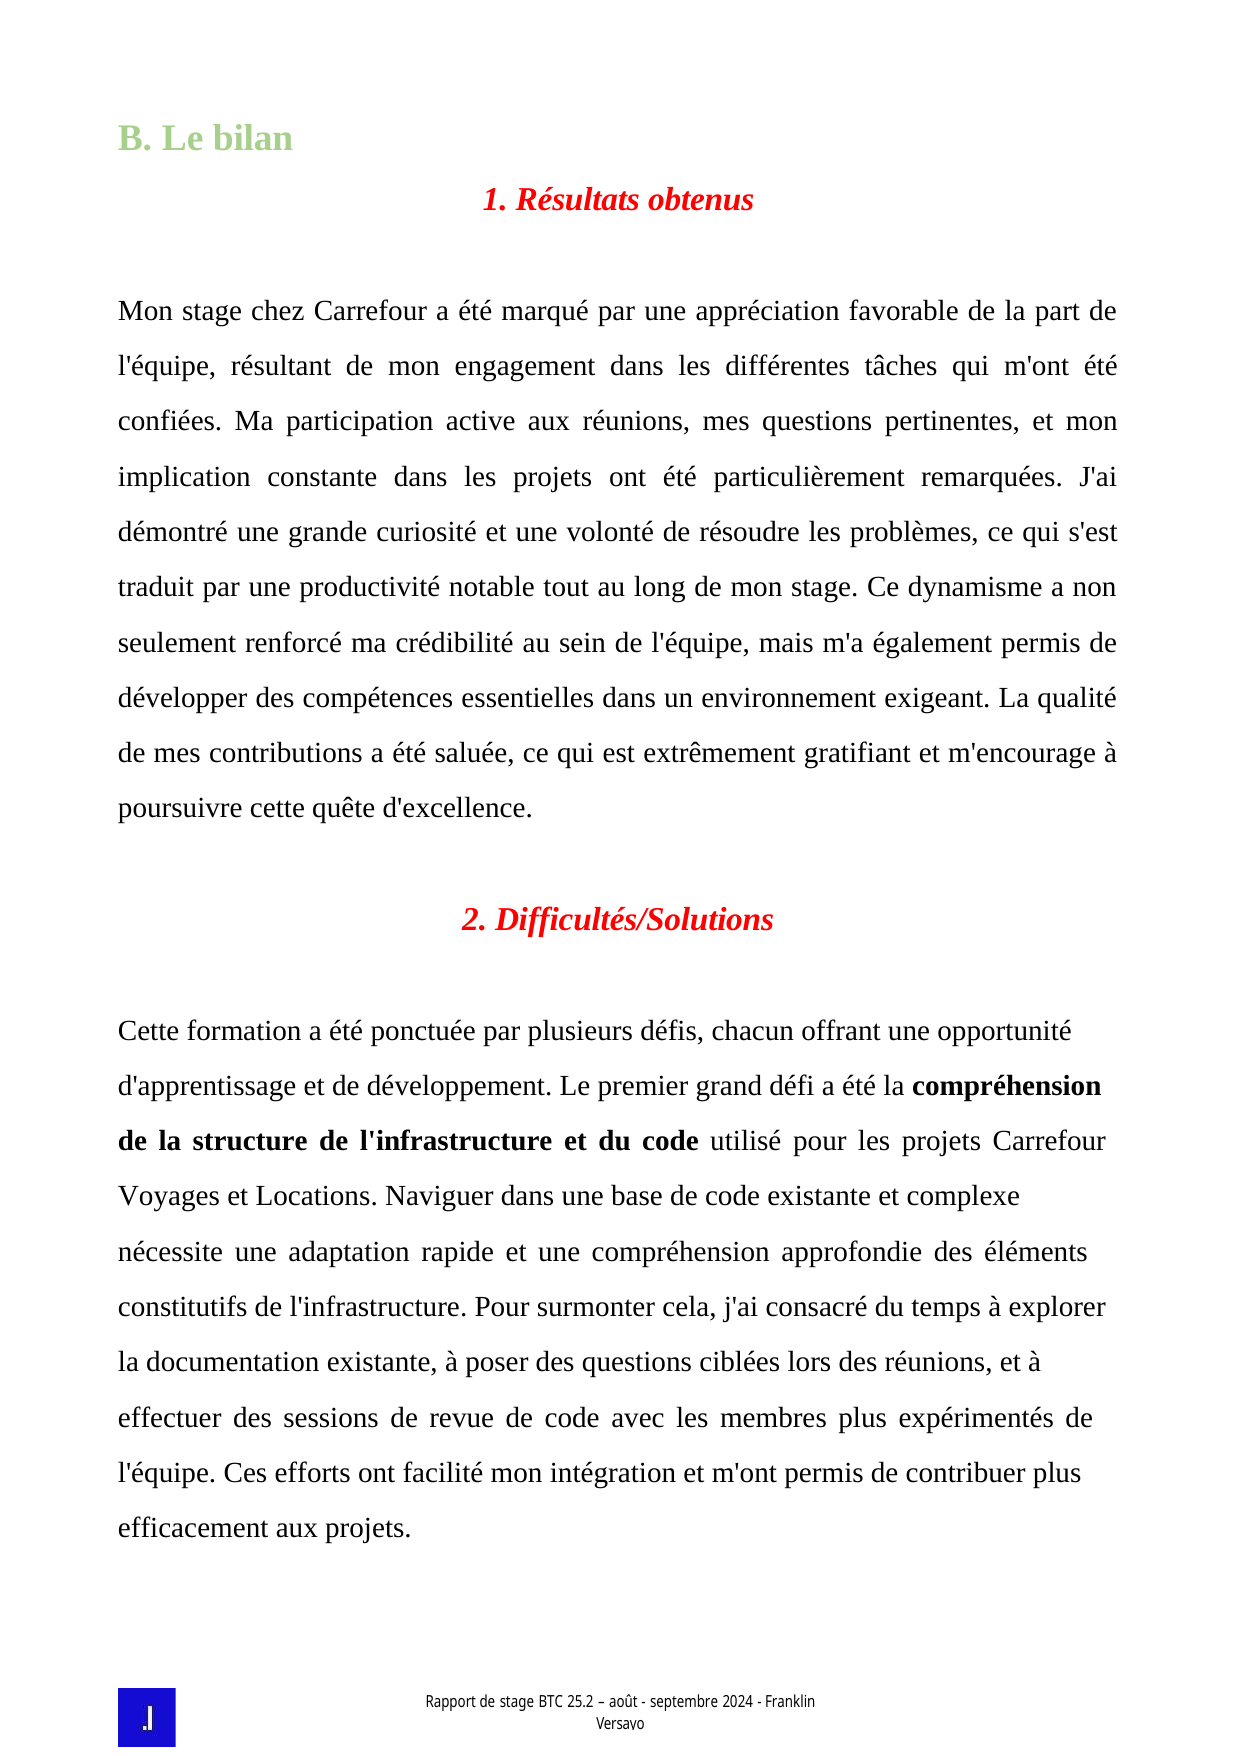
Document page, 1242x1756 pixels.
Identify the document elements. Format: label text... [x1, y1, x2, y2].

subtitle Difficultés/Solutions [462, 899, 1158, 938]
subtitle Le bilan [118, 115, 298, 158]
text Mon stage chez Carrefour a été marqué par une appréciation favorable de la part de l'équipe, résultant de mon engagement dans les différentes tâches qui m'ont été confiées. Ma participation active aux réunions, mes questions pertinentes, et mon implication constante dans les projets ont été particulièrement remarquées. J'ai démontré une grande curiosité et une volonté de résoudre les problèmes, ce qui s'est traduit par une productivité notable tout au long de mon stage. Ce dynamisme a non seulement renforcé ma crédibilité au sein de l'équipe, mais m'a également permis de développer des compétences essentielles dans un environnement exigeant. La qualité de mes contributions a été saluée, ce qui est extrêmement gratifiant et m'encourage à poursuivre cette quête d'excellence. [118, 293, 1118, 824]
subtitle Résultats obtenus [482, 179, 1158, 218]
text Cette formation a été ponctuée par plusieurs défis, chacun offrant une opportunité d'apprentissage et de développement. Le premier grand défi a été la compréhension de la structure de l'infrastructure et du code utilisé pour les projets Carrefour Voyages et Locations. Naviguer dans une base de code existante et complexe nécessite une adaptation rapide et une compréhension approfondie des éléments constitutifs de l'infrastructure. Pour surmonter cela, j'ai consacré du temps à explorer la documentation existante, à poser des questions ciblées lors des réunions, et à effectuer des sessions de revue de code avec les membres plus expérimentés de l'équipe. Ces efforts ont facilité mon intégration et m'ont permis de contribuer plus efficacement aux projets. [118, 1013, 1117, 1544]
picture [118, 1688, 176, 1747]
